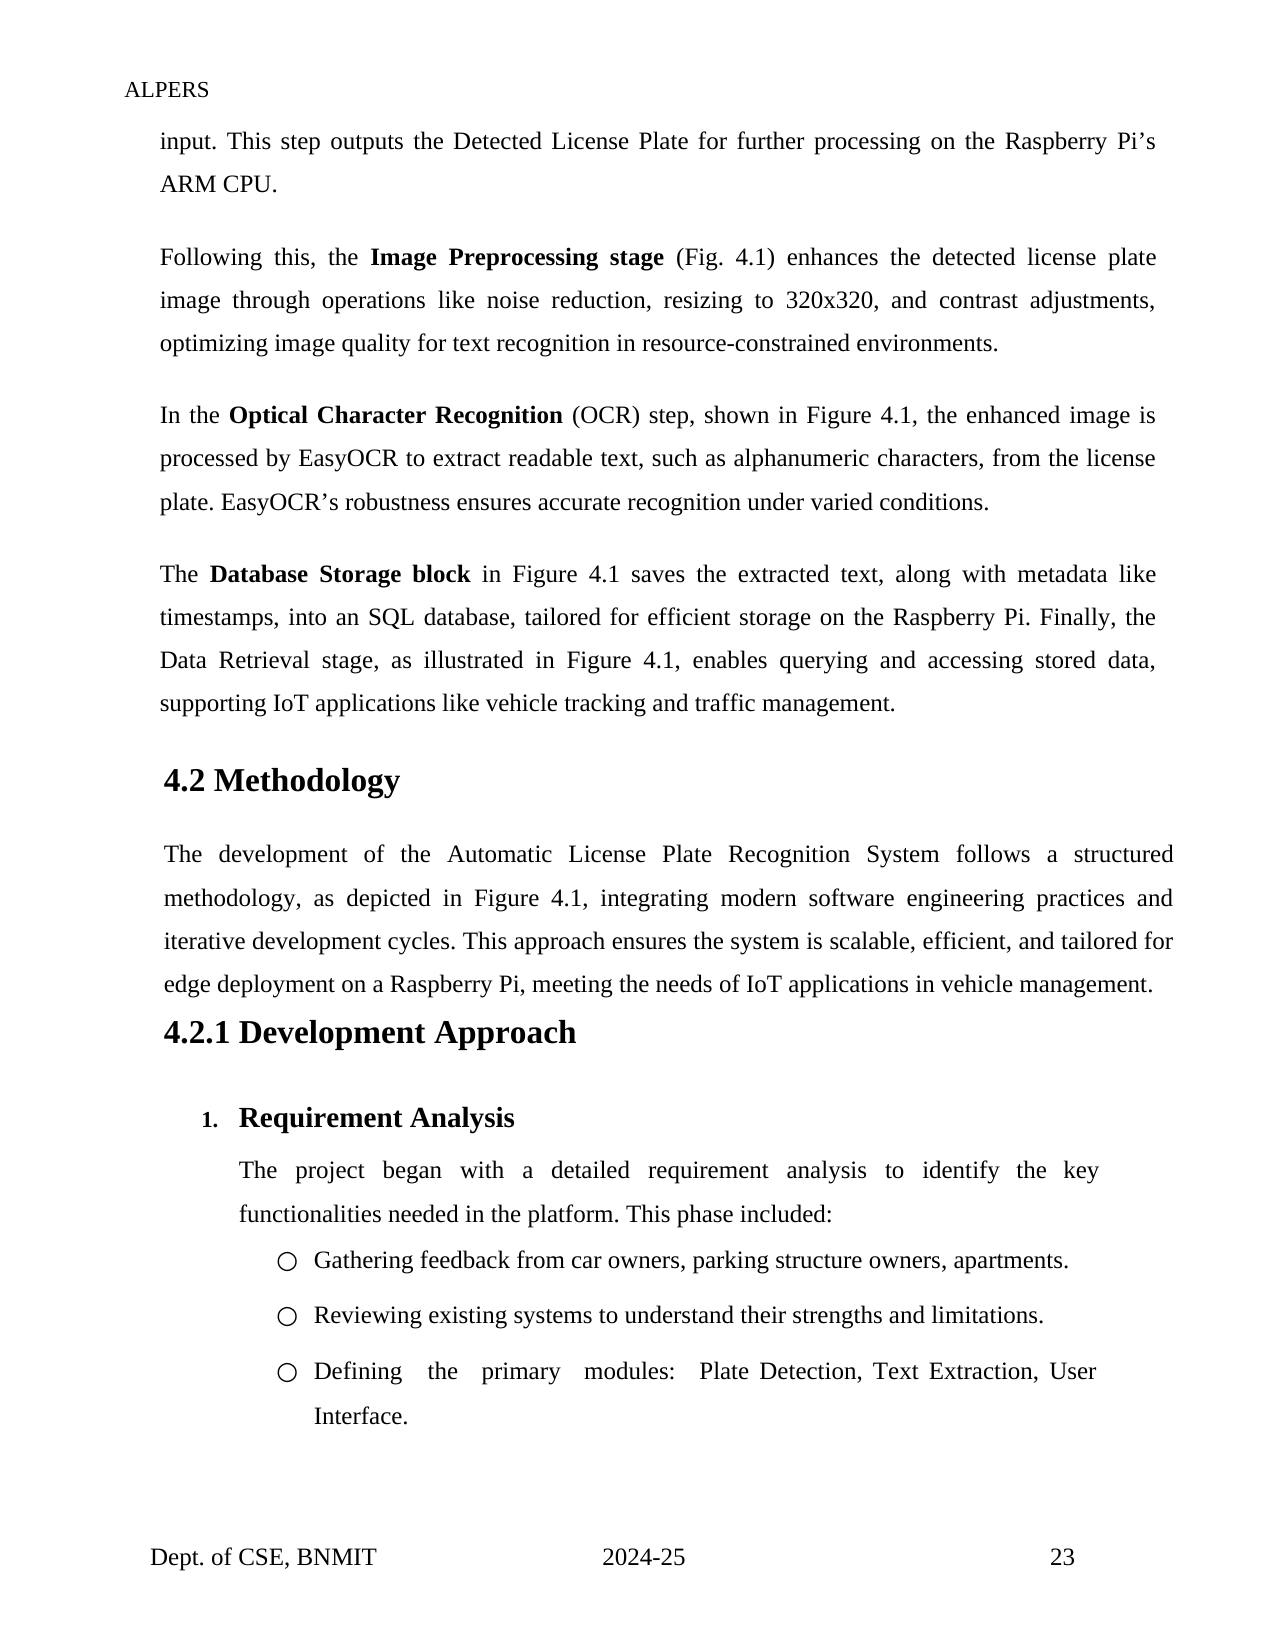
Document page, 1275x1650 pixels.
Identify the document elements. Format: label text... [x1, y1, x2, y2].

list Defining the primary modules: Plate Detection, Text Extraction, User Interface. [276, 1352, 1097, 1430]
list Reviewing existing systems to understand their strengths and limitations. [276, 1297, 1174, 1331]
text The Database Storage block in Figure 4.1 saves the extracted text, along with metadata like timestamps, into an SQL database, tailored for efficient storage on the Raspberry Pi. Finally, the Data Retrieval stage, as illustrated in Figure 4.1, enables querying and accessing stored data, supporting IoT applications like vehicle tracking and traffic management. [159, 559, 1157, 717]
list Methodology [163, 761, 1174, 799]
text The development of the Automatic License Plate Recognition System follows a structured methodology, as depicted in Figure 4.1, integrating modern software engineering practices and iterative development cycles. This approach ensures the system is scalable, efficient, and tailored for edge deployment on a Raspberry Pi, meeting the needs of IoT applications in vehicle management. [163, 839, 1174, 998]
text In the Optical Character Recognition (OCR) step, shown in Figure 4.1, the enhanced image is processed by EasyOCR to extract readable text, such as alphanumeric characters, from the license plate. EasyOCR’s robustness ensures accurate recognition under varied conditions. [159, 400, 1157, 515]
subtitle Requirement Analysis [201, 1100, 1174, 1134]
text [159, 126, 1157, 198]
text Following this, the Image Preprocessing stage (Fig. 4.1) enhances the detected license plate image through operations like noise reduction, resizing to 320x320, and contrast adjustments, optimizing image quality for text recognition in resource-constrained environments. [159, 242, 1157, 357]
text The project began with a detailed requirement analysis to identify the key functionalities needed in the platform. This phase included: [238, 1156, 1099, 1227]
list Gathering feedback from car owners, parking structure owners, apartments. [276, 1242, 1174, 1276]
subtitle Development Approach [163, 1012, 1174, 1050]
